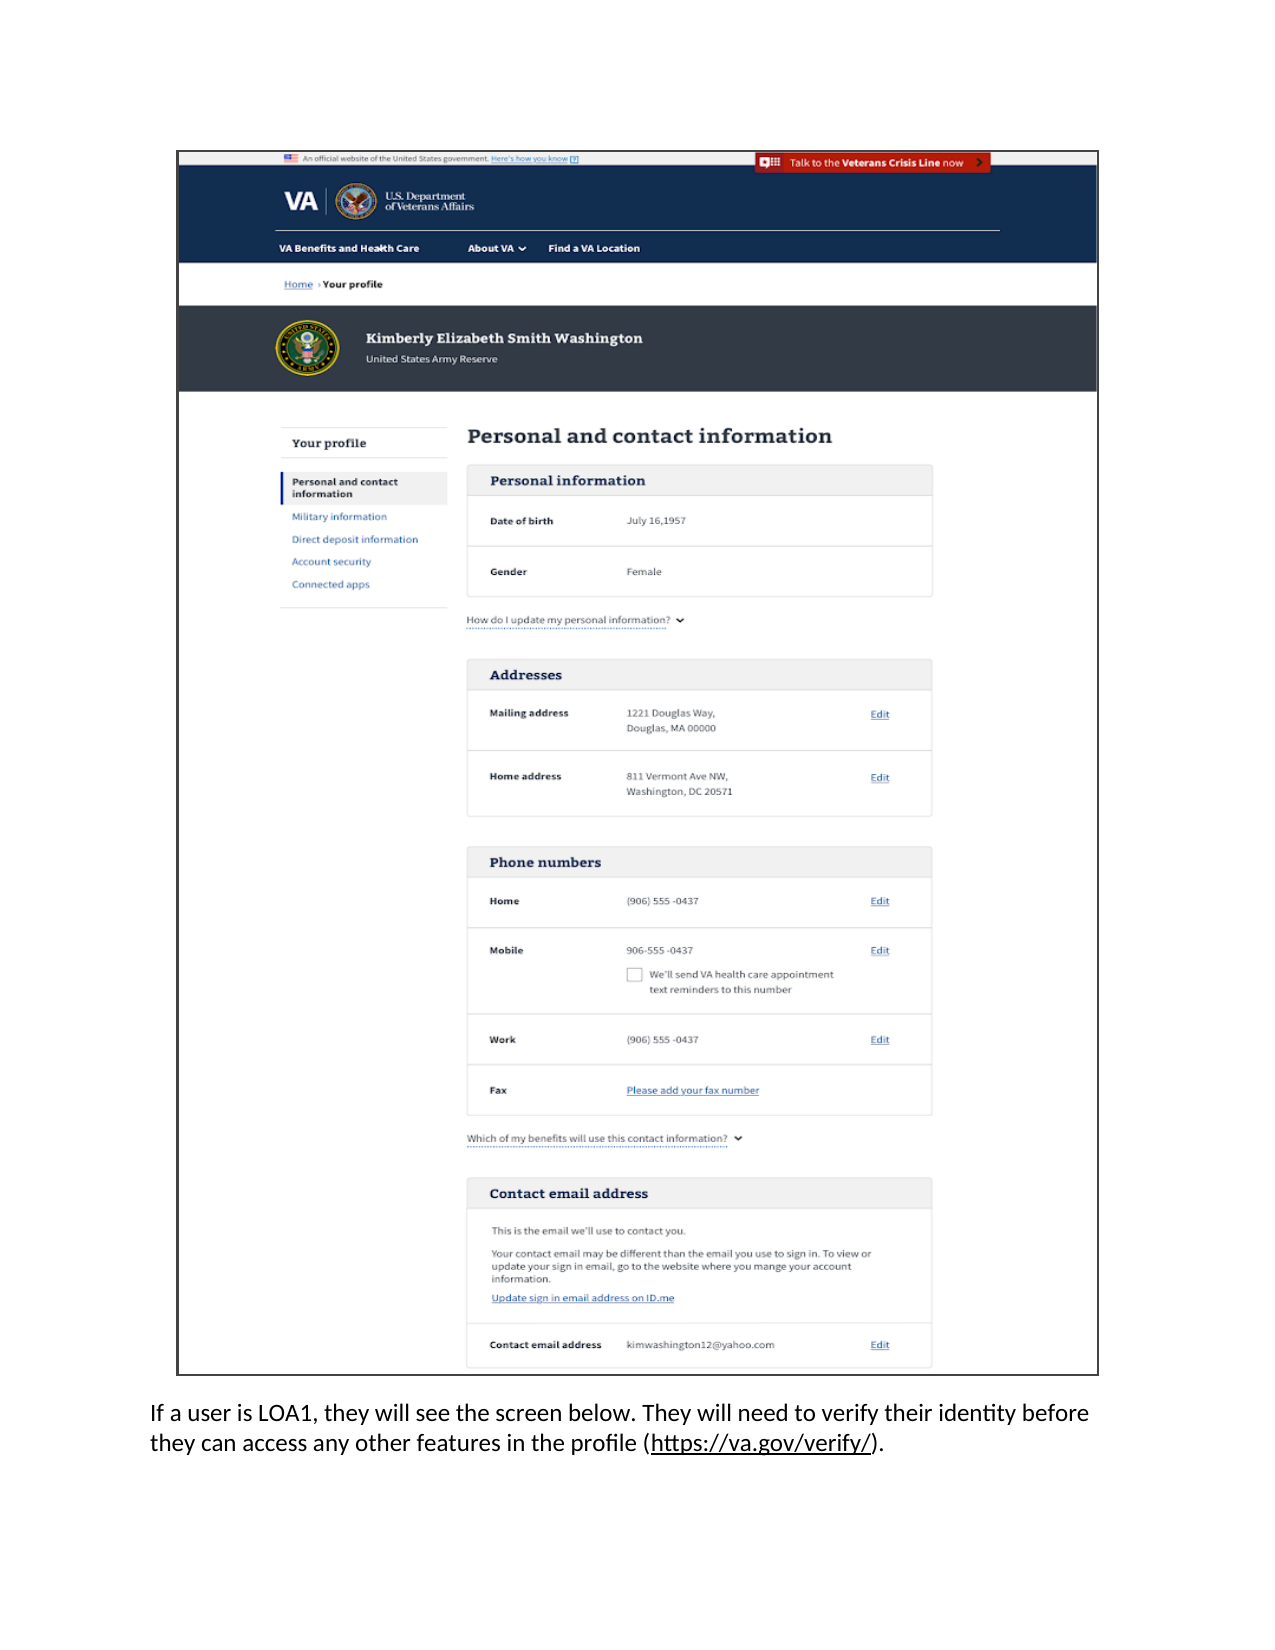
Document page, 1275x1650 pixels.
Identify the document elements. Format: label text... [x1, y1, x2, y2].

picture [179, 152, 1097, 1374]
text If a user is LOA1, they will see the screen below. They will need to verify their identity before they can access any other features in the profile (https://va.gov/verify/). [150, 1397, 1125, 1488]
